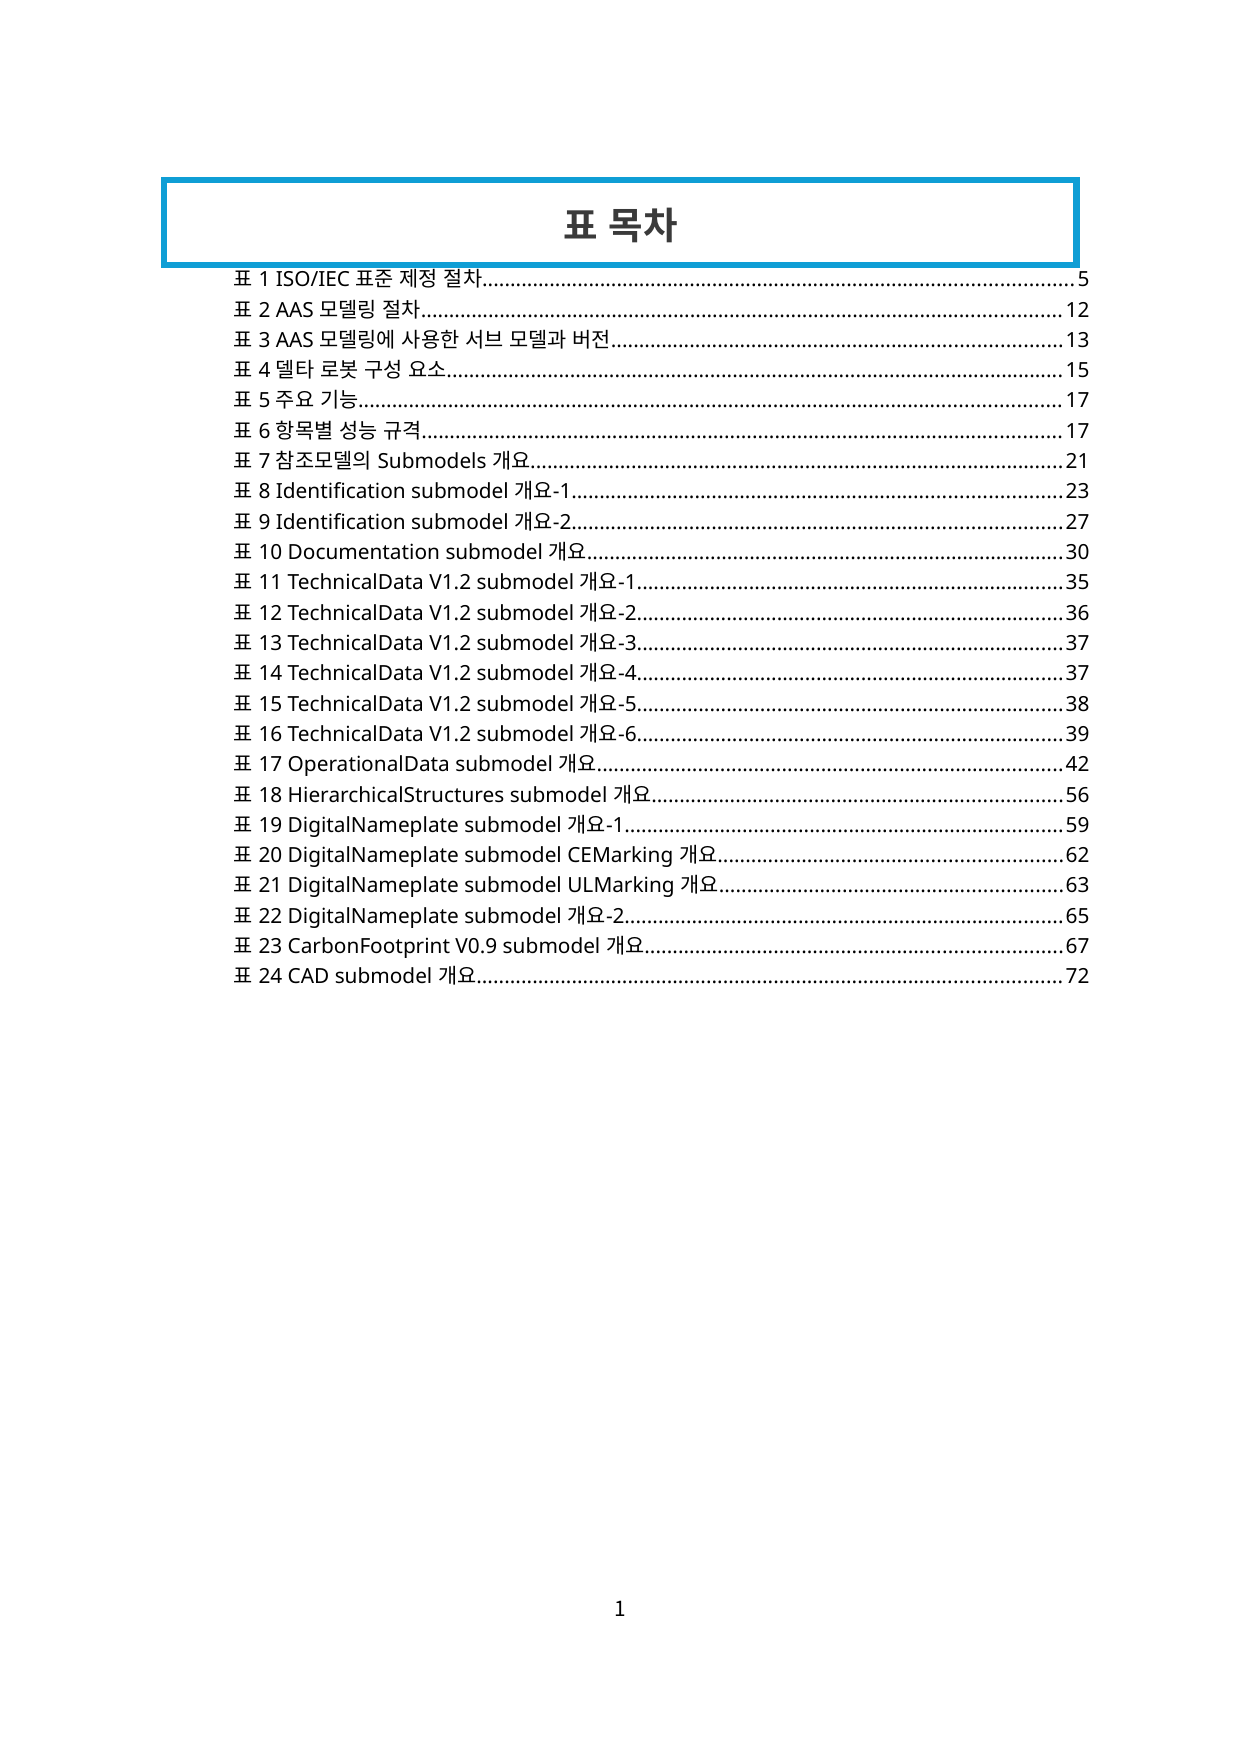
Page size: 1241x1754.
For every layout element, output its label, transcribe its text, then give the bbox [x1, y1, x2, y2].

text 표 7 참조모델의 Submodels 개요 21 [233, 444, 1090, 475]
text 표 1 ISO/IEC 표준 제정 절차 5 [233, 262, 1090, 293]
text 표 23 CarbonFootprint V0.9 submodel 개요 67 [233, 929, 1090, 960]
text 표 4 델타 로봇 구성 요소 15 [233, 353, 1090, 384]
text 표 20 DigitalNameplate submodel CEMarking 개요 62 [233, 838, 1090, 869]
text 표 14 TechnicalData V1.2 submodel 개요-4 37 [233, 657, 1090, 687]
text 표 11 TechnicalData V1.2 submodel 개요-1 35 [233, 566, 1090, 596]
text 표 17 OperationalData submodel 개요 42 [233, 747, 1090, 778]
text 표 19 DigitalNameplate submodel 개요-1 59 [233, 808, 1090, 838]
text 표 3 AAS 모델링에 사용한 서브 모델과 버전 13 [233, 323, 1090, 353]
text 표 18 HierarchicalStructures submodel 개요 56 [233, 778, 1090, 808]
text 표 21 DigitalNameplate submodel ULMarking 개요 63 [233, 869, 1090, 899]
text 표 13 TechnicalData V1.2 submodel 개요-3 37 [233, 626, 1090, 657]
text 표 15 TechnicalData V1.2 submodel 개요-5 38 [233, 687, 1090, 717]
text 표 12 TechnicalData V1.2 submodel 개요-2 36 [233, 596, 1090, 626]
text 표 10 Documentation submodel 개요 30 [233, 535, 1090, 566]
text 표 6 항목별 성능 규격 17 [233, 414, 1090, 444]
text 표 8 Identification submodel 개요-1 23 [233, 475, 1090, 505]
text 표 24 CAD submodel 개요 72 [233, 960, 1090, 990]
text 표 2 AAS 모델링 절차 12 [233, 293, 1090, 323]
text 표 22 DigitalNameplate submodel 개요-2 65 [233, 899, 1090, 929]
text 표 9 Identification submodel 개요-2 27 [233, 505, 1090, 535]
text 표 16 TechnicalData V1.2 submodel 개요-6 39 [233, 717, 1090, 747]
text 표 5 주요 기능 17 [233, 384, 1090, 414]
